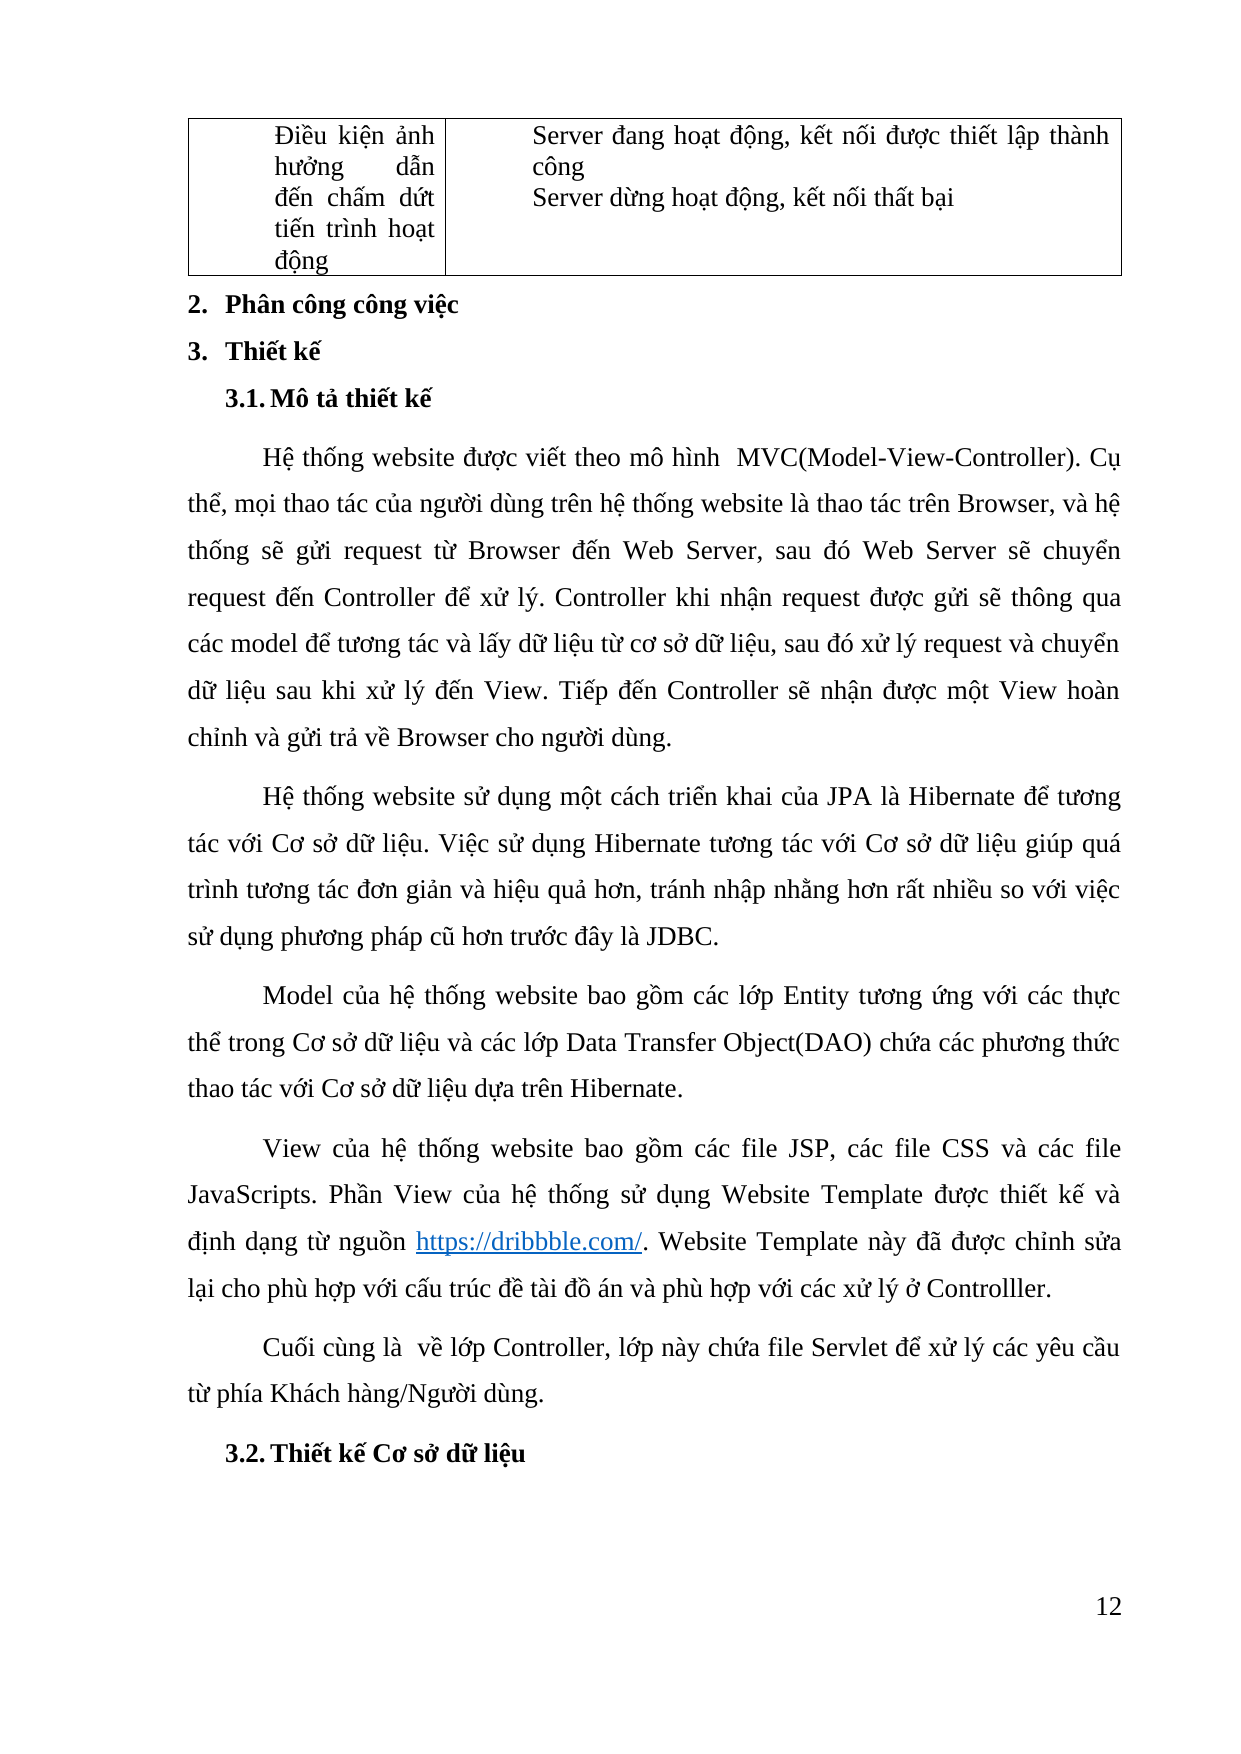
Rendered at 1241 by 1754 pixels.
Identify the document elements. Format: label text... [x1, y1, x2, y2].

text Cuối cùng là về lớp Controller, lớp này chứa file Servlet để xử lý các yêu cầu từ phía Khách hàng/Người dùng. [187, 1331, 1122, 1409]
table_cell Server đang hoạt động, kết nối được thiết lập thành công Server dừng hoạt động, kết nối thất bại [446, 119, 1121, 275]
list Thiết kế [187, 335, 1122, 366]
list Phân công công việc [187, 288, 1122, 319]
text Hệ thống website được viết theo mô hình MVC(Model-View-Controller). Cụ thể, mọi thao tác của người dùng trên hệ thống website là thao tác trên Browser, và hệ thống sẽ gửi request từ Browser đến Web Server, sau đó Web Server sẽ chuyển request đến Controller để xử lý. Controller khi nhận request được gửi sẽ thông qua các model để tương tác và lấy dữ liệu từ cơ sở dữ liệu, sau đó xử lý request và chuyển dữ liệu sau khi xử lý đến View. Tiếp đến Controller sẽ nhận được một View hoàn chỉnh và gửi trả về Browser cho người dùng. [187, 441, 1122, 752]
text View của hệ thống website bao gồm các file JSP, các file CSS và các file JavaScripts. Phần View của hệ thống sử dụng Website Template được thiết kế và định dạng từ nguồn https://dribbble.com/. Website Template này đã được chỉnh sửa lại cho phù hợp với cấu trúc đề tài đồ án và phù hợp với các xử lý ở Controlller. [187, 1132, 1122, 1303]
text Hệ thống website sử dụng một cách triển khai của JPA là Hibernate để tương tác với Cơ sở dữ liệu. Việc sử dụng Hibernate tương tác với Cơ sở dữ liệu giúp quá trình tương tác đơn giản và hiệu quả hơn, tránh nhập nhằng hơn rất nhiều so với việc sử dụng phương pháp cũ hơn trước đây là JDBC. [187, 780, 1122, 951]
list Mô tả thiết kế [225, 382, 1122, 413]
list Thiết kế Cơ sở dữ liệu [225, 1437, 1122, 1468]
table_cell Điều kiện ảnh hưởng dẫn đến chấm dứt tiến trình hoạt động [189, 119, 445, 275]
text Model của hệ thống website bao gồm các lớp Entity tương ứng với các thực thể trong Cơ sở dữ liệu và các lớp Data Transfer Object(DAO) chứa các phương thức thao tác với Cơ sở dữ liệu dựa trên Hibernate. [187, 979, 1122, 1104]
